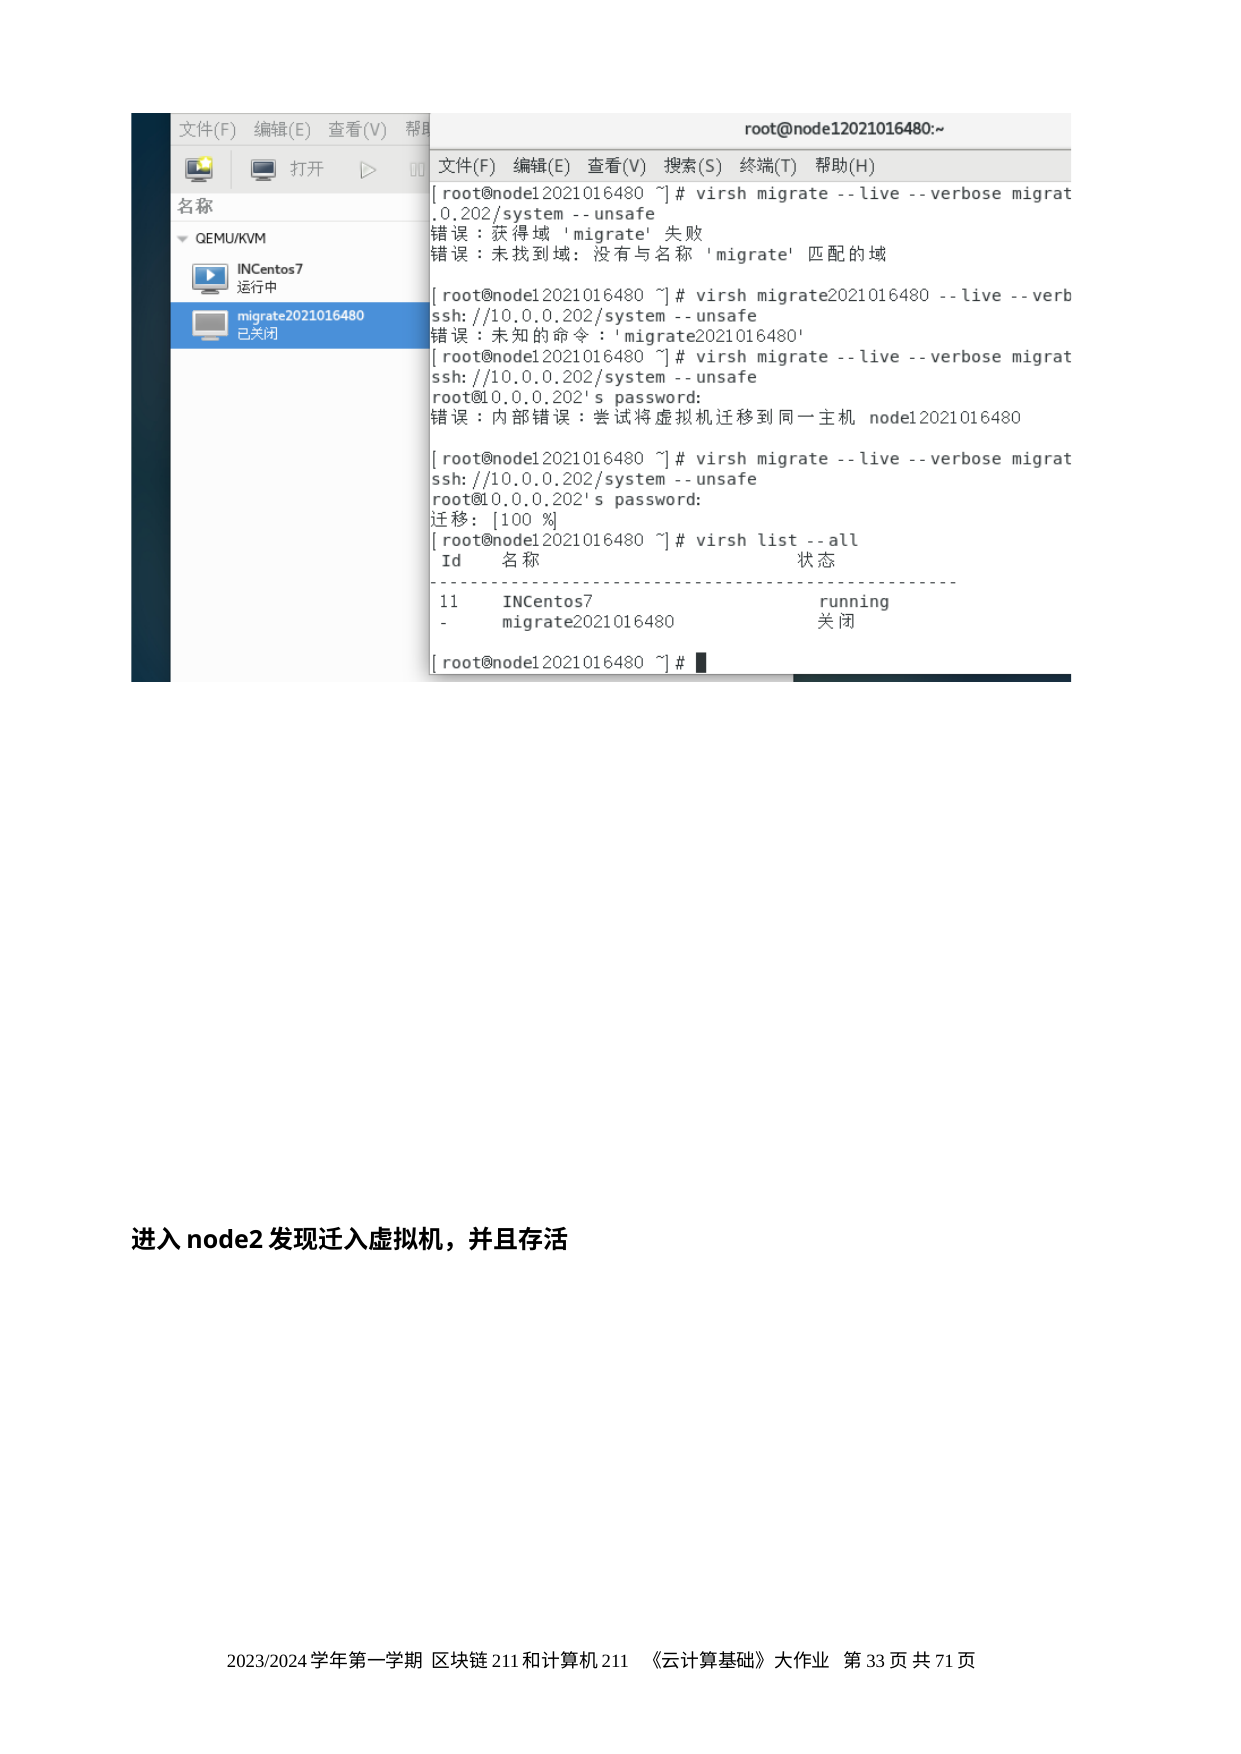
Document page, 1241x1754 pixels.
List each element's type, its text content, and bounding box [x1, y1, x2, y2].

text 进入node2发现迁入虚拟机，并且存活 [131, 1206, 1072, 1271]
picture [131, 113, 1072, 682]
